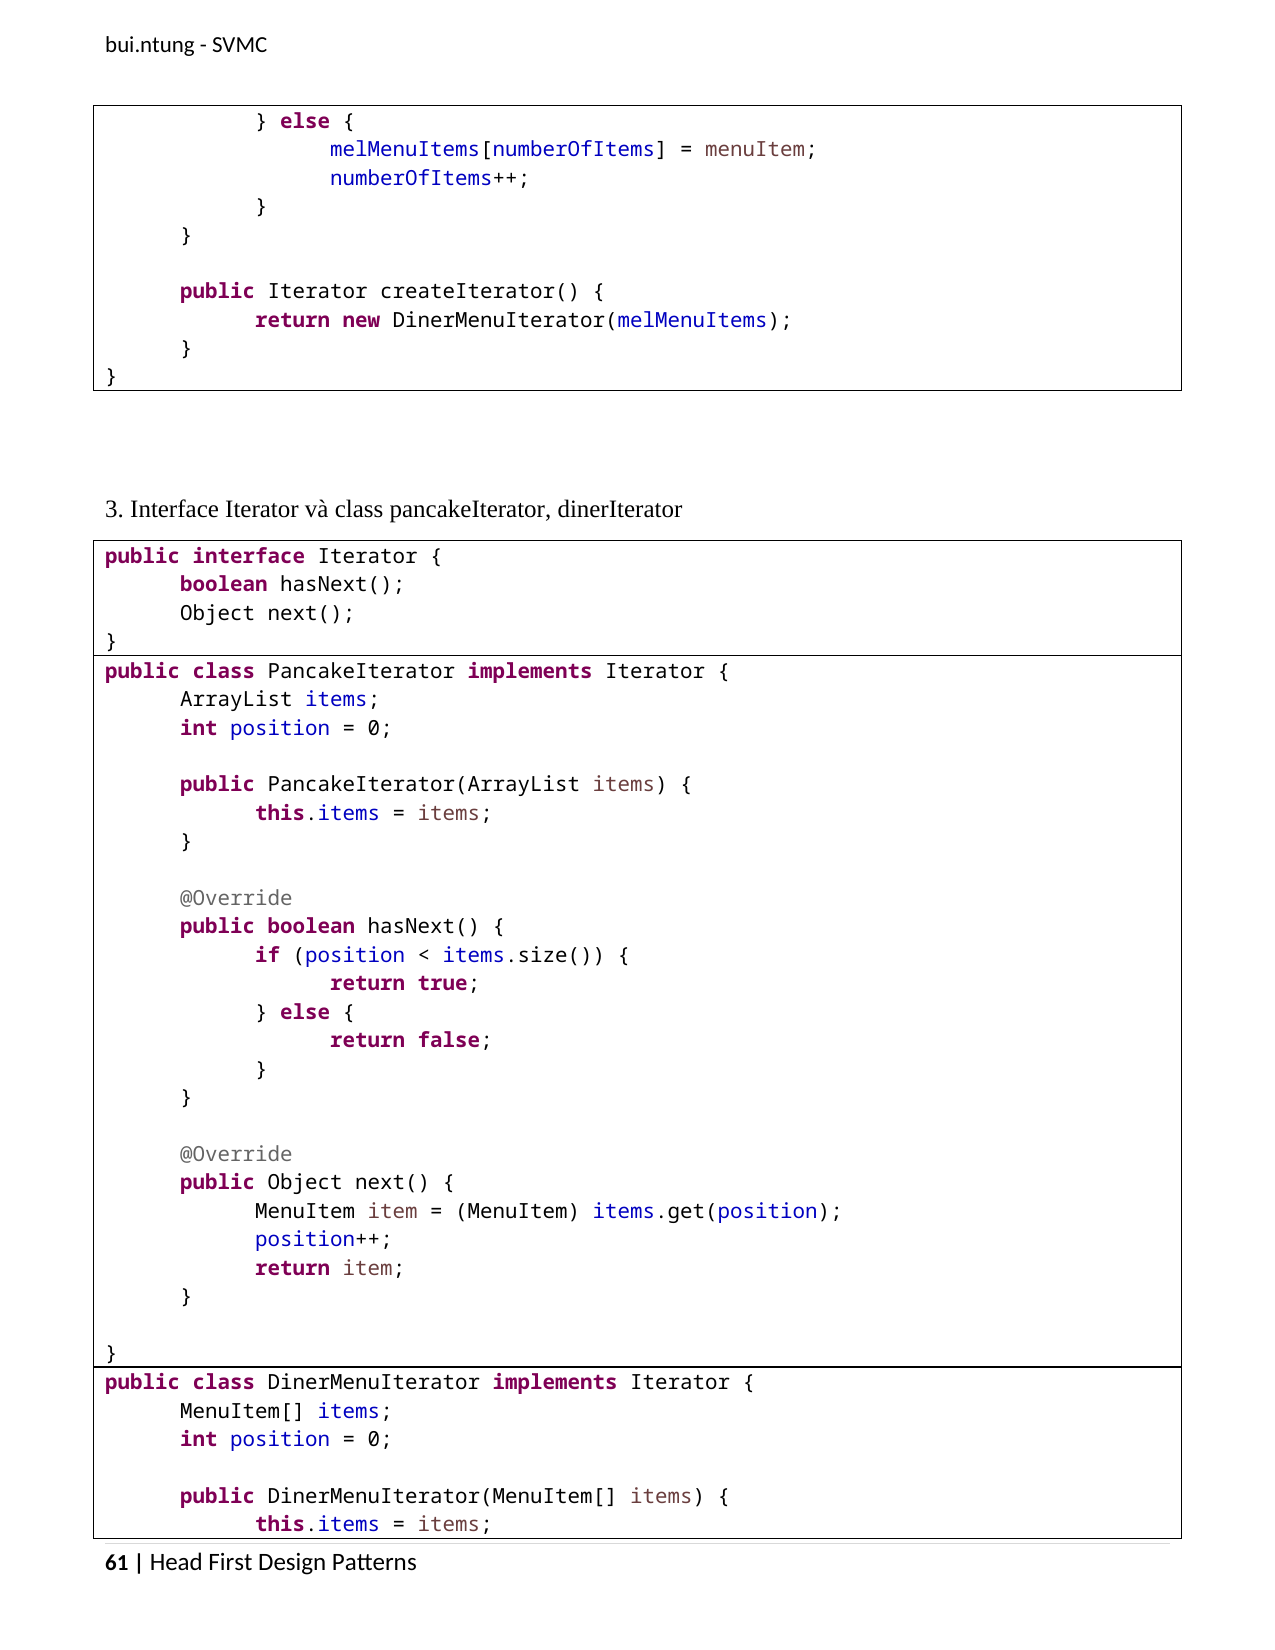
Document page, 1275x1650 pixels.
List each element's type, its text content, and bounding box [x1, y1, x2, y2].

text 3. Interface Iterator và class pancakeIterator, dinerIterator [105, 494, 1170, 523]
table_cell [94, 1368, 1181, 1538]
table_header public interface Iterator { boolean hasNext(); Object next(); } [94, 541, 1181, 655]
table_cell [94, 106, 1181, 390]
table_cell public class PancakeIterator implements Iterator { ArrayList items; int position = 0; public PancakeIterator(ArrayList items) { this.items = items; } @Override public boolean hasNext() { if (position < items.size()) { return true; } else { return false; } } @Override public Object next() { MenuItem item = (MenuItem) items.get(position); position++; return item; } } [94, 656, 1181, 1366]
